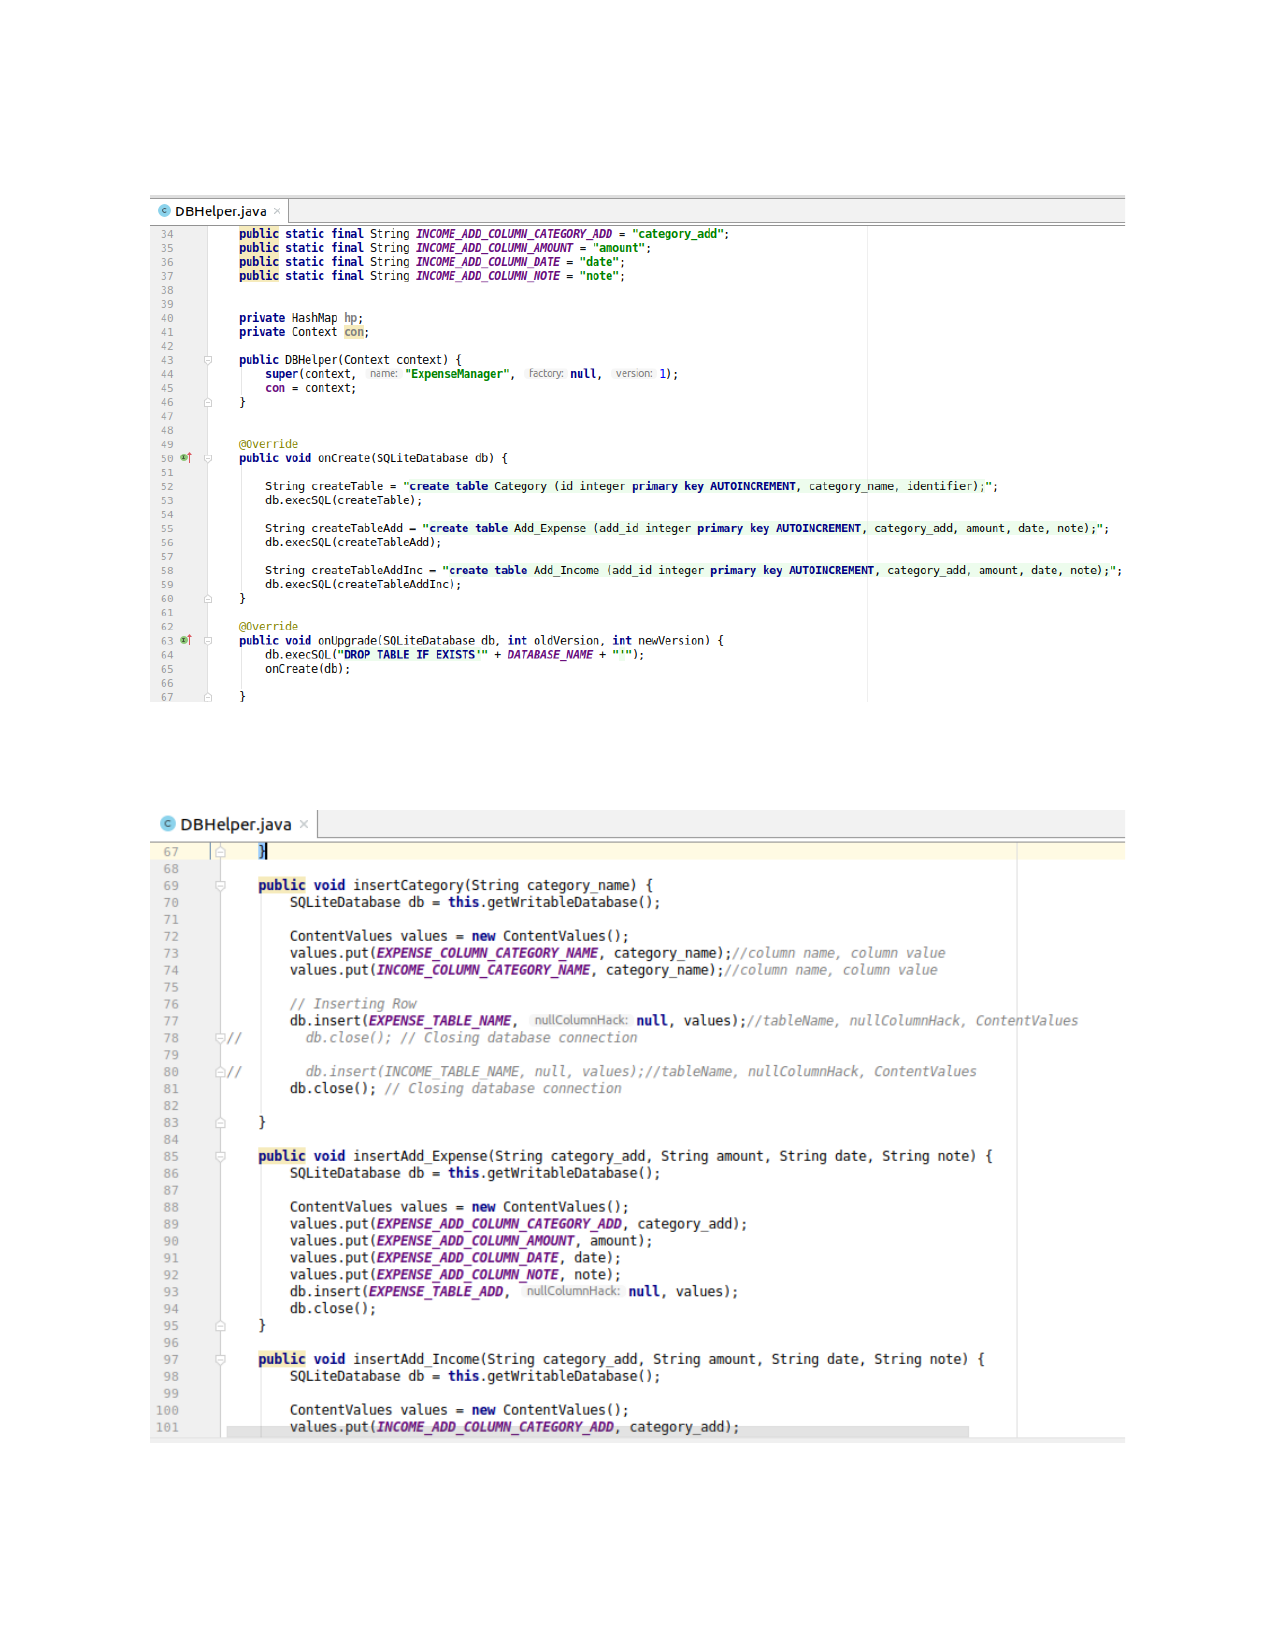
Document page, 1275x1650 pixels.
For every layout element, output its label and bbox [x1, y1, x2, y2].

picture [150, 195, 1125, 702]
picture [150, 810, 1125, 1443]
